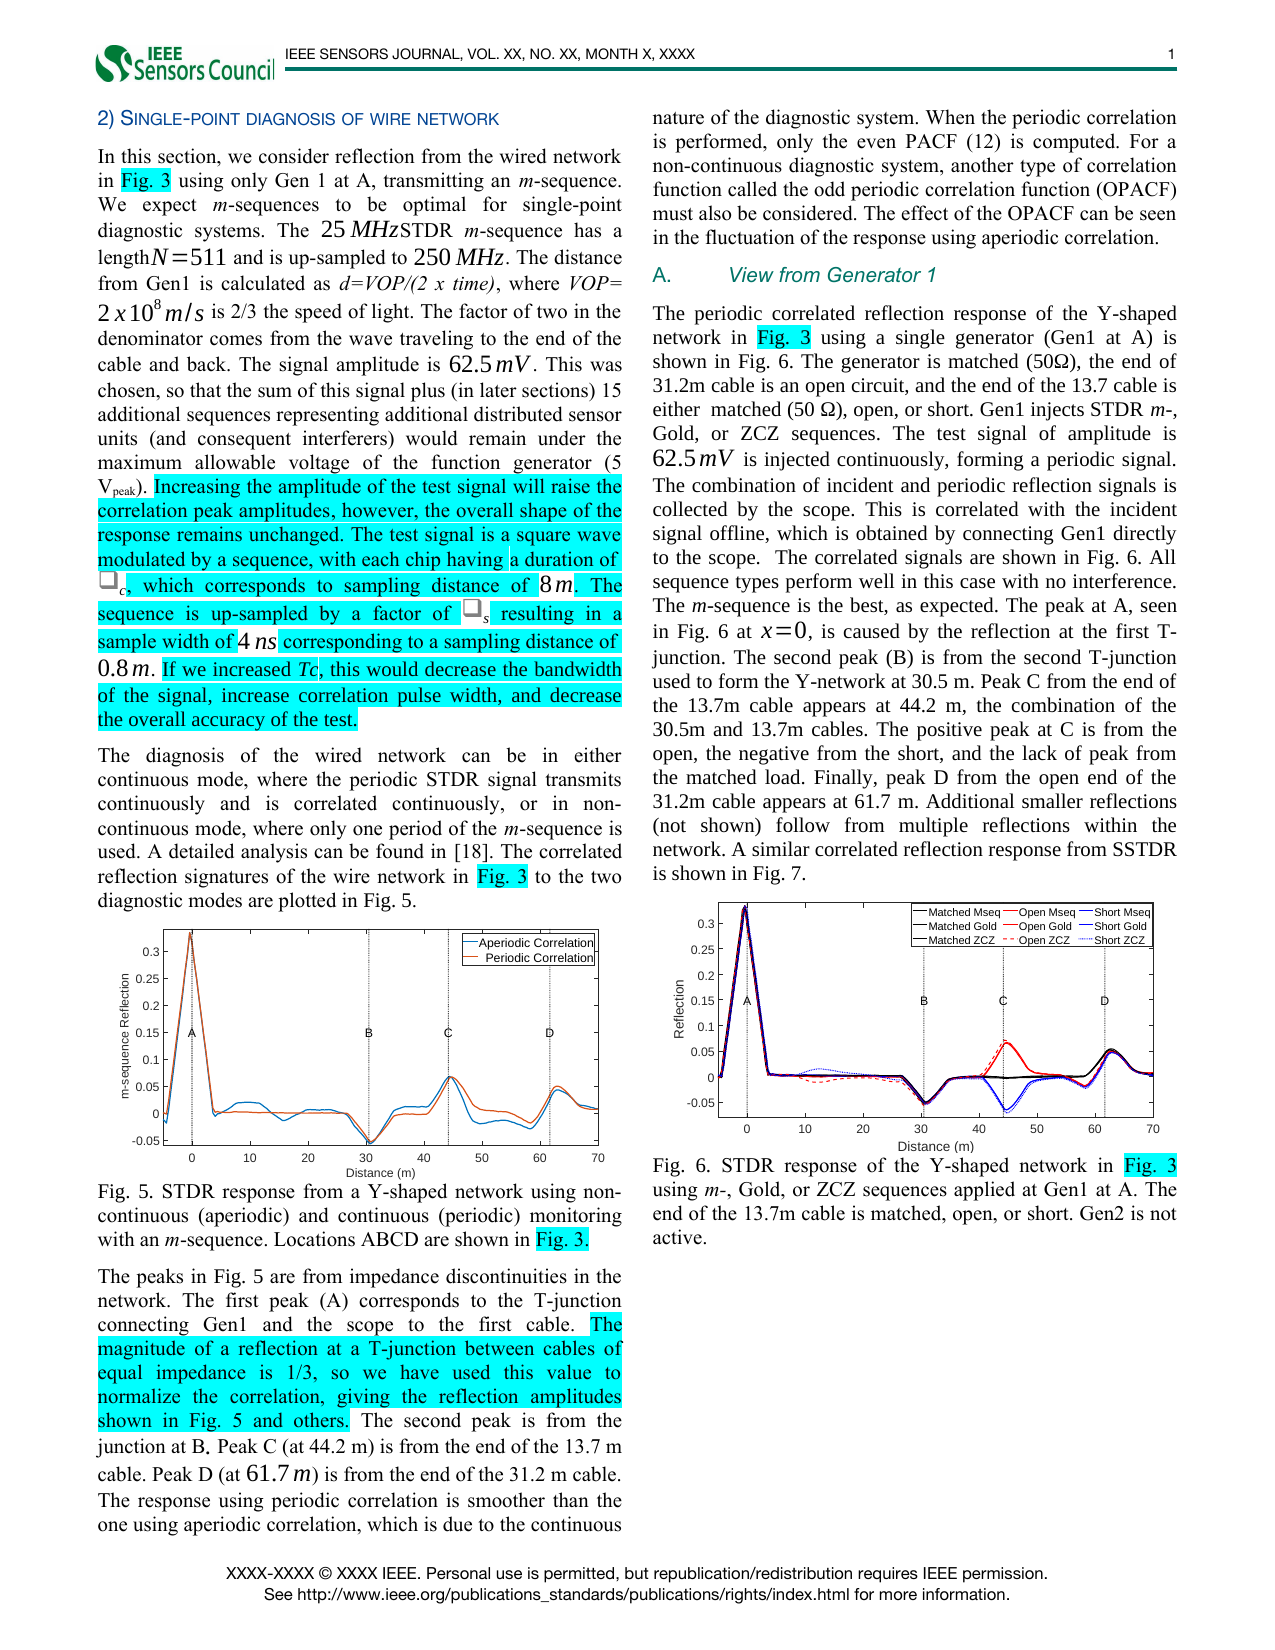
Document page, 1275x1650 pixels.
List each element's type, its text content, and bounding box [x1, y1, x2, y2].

subtitle View from Generator 1 [652, 262, 1177, 288]
picture [95, 45, 275, 82]
text The periodic correlated reflection response of the Y-shaped network in Fig. 3 using a single generator (Gen1 at A) is shown in Fig. 6. The generator is matched (50Ω), the end of 31.2m cable is an open circuit, and the end of the 13.7 cable is either matched (50 Ω), open, or short. Gen1 injects STDR m-, Gold, or ZCZ sequences. The test signal of amplitude is is injected continuously, forming a periodic signal. The combination of incident and periodic reflection signals is collected by the scope. This is correlated with the incident signal offline, which is obtained by connecting Gen1 directly to the scope. The correlated signals are shown in Fig. 6. All sequence types perform well in this case with no interference. The m-sequence is the best, as expected. The peak at A, seen in Fig. 6 at , is caused by the reflection at the first T-junction. The second peak (B) is from the second T-junction used to form the Y-network at 30.5 m. Peak C from the end of the 13.7m cable appears at 44.2 m, the combination of the 30.5m and 13.7m cables. The positive peak at C is from the open, the negative from the short, and the lack of peak from the matched load. Finally, peak D from the open end of the 31.2m cable appears at 61.7 m. Additional smaller reflections (not shown) follow from multiple reflections within the network. A similar correlated reflection response from SSTDR is shown in Fig. 7. [652, 301, 1177, 885]
text The peaks in Fig. 5 are from impedance discontinuities in the network. The first peak (A) corresponds to the T-junction connecting Gen1 and the scope to the first cable. The magnitude of a reflection at a T-junction between cables of equal impedance is 1/3, so we have used this value to normalize the correlation, giving the reflection amplitudes shown in Fig. 5 and others. The second peak is from the junction at B Peak C (at 44.2 m) is from the end of the 13.7 m cable. Peak D (at ) is from the end of the 31.2 m cable. The response using periodic correlation is smoother than the one using aperiodic correlation, which is due to the continuous nature of the diagnostic system. When the periodic correlation is performed, only the even PACF (12) is computed. For a non-continuous diagnostic system, another type of correlation function called the odd periodic correlation function (OPACF) must also be considered. The effect of the OPACF can be seen in the fluctuation of the response using aperiodic correlation. [97, 1395, 622, 1536]
text In this section, we consider reflection from the wired network in Fig. 3 using only Gen 1 at A, transmitting an m-sequence. We expect m-sequences to be optimal for single-point diagnostic systems. The STDR m-sequence has a length and is up-sampled to . The distance from Gen1 is calculated as d=VOP/(2 x time), where VOP= is 2/3 the speed of light. The factor of two in the denominator comes from the wave traveling to the end of the cable and back. The signal amplitude is . This was chosen, so that the sum of this signal plus (in later sections) 15 additional sequences representing additional distributed sensor units (and consequent interferers) would remain under the maximum allowable voltage of the function generator (5 Vpeak).. [97, 546, 622, 731]
text The diagnosis of the wired network can be in either continuous mode, where the periodic STDR signal transmits continuously and is correlated continuously, or in non-continuous mode, where only one period of the m-sequence is used. A detailed analysis can be found in [18]. The correlated reflection signatures of the wire network in Fig. 3 to the two diagnostic modes are plotted in Fig. 5. [97, 743, 622, 912]
text Fig. 5. STDR response from a Y-shaped network using non-continuous (aperiodic) and continuous (periodic) monitoring with an m-sequence. Locations ABCD are shown in Fig. 3. [97, 1179, 622, 1251]
text In this section, we consider reflection from the wired network in Fig. 3 using only Gen 1 at A, transmitting an m-sequence. We expect m-sequences to be optimal for single-point diagnostic systems. The STDR m-sequence has a length and is up-sampled to . The distance from Gen1 is calculated as d=VOP/(2 x time), where VOP= is 2/3 the speed of light. The factor of two in the denominator comes from the wave traveling to the end of the cable and back. The signal amplitude is . This was chosen, so that the sum of this signal plus (in later sections) 15 additional sequences representing additional distributed sensor units (and consequent interferers) would remain under the maximum allowable voltage of the function generator (5 Vpeak).. [97, 144, 622, 532]
text 2) Single-point diagnosis of wire network [97, 105, 622, 131]
text The peaks in Fig. 5 are from impedance discontinuities in the network. The first peak (A) corresponds to the T-junction connecting Gen1 and the scope to the first cable. The magnitude of a reflection at a T-junction between cables of equal impedance is 1/3, so we have used this value to normalize the correlation, giving the reflection amplitudes shown in Fig. 5 and others. The second peak is from the junction at B Peak C (at 44.2 m) is from the end of the 13.7 m cable. Peak D (at ) is from the end of the 31.2 m cable. The response using periodic correlation is smoother than the one using aperiodic correlation, which is due to the continuous nature of the diagnostic system. When the periodic correlation is performed, only the even PACF (12) is computed. For a non-continuous diagnostic system, another type of correlation function called the odd periodic correlation function (OPACF) must also be considered. The effect of the OPACF can be seen in the fluctuation of the response using aperiodic correlation. [652, 105, 1177, 249]
text Fig. 6. STDR response of the Y-shaped network in Fig. 3 using m-, Gold, or ZCZ sequences applied at Gen1 at A. The end of the 13.7m cable is matched, open, or short. Gen2 is not active. [652, 1153, 1177, 1249]
